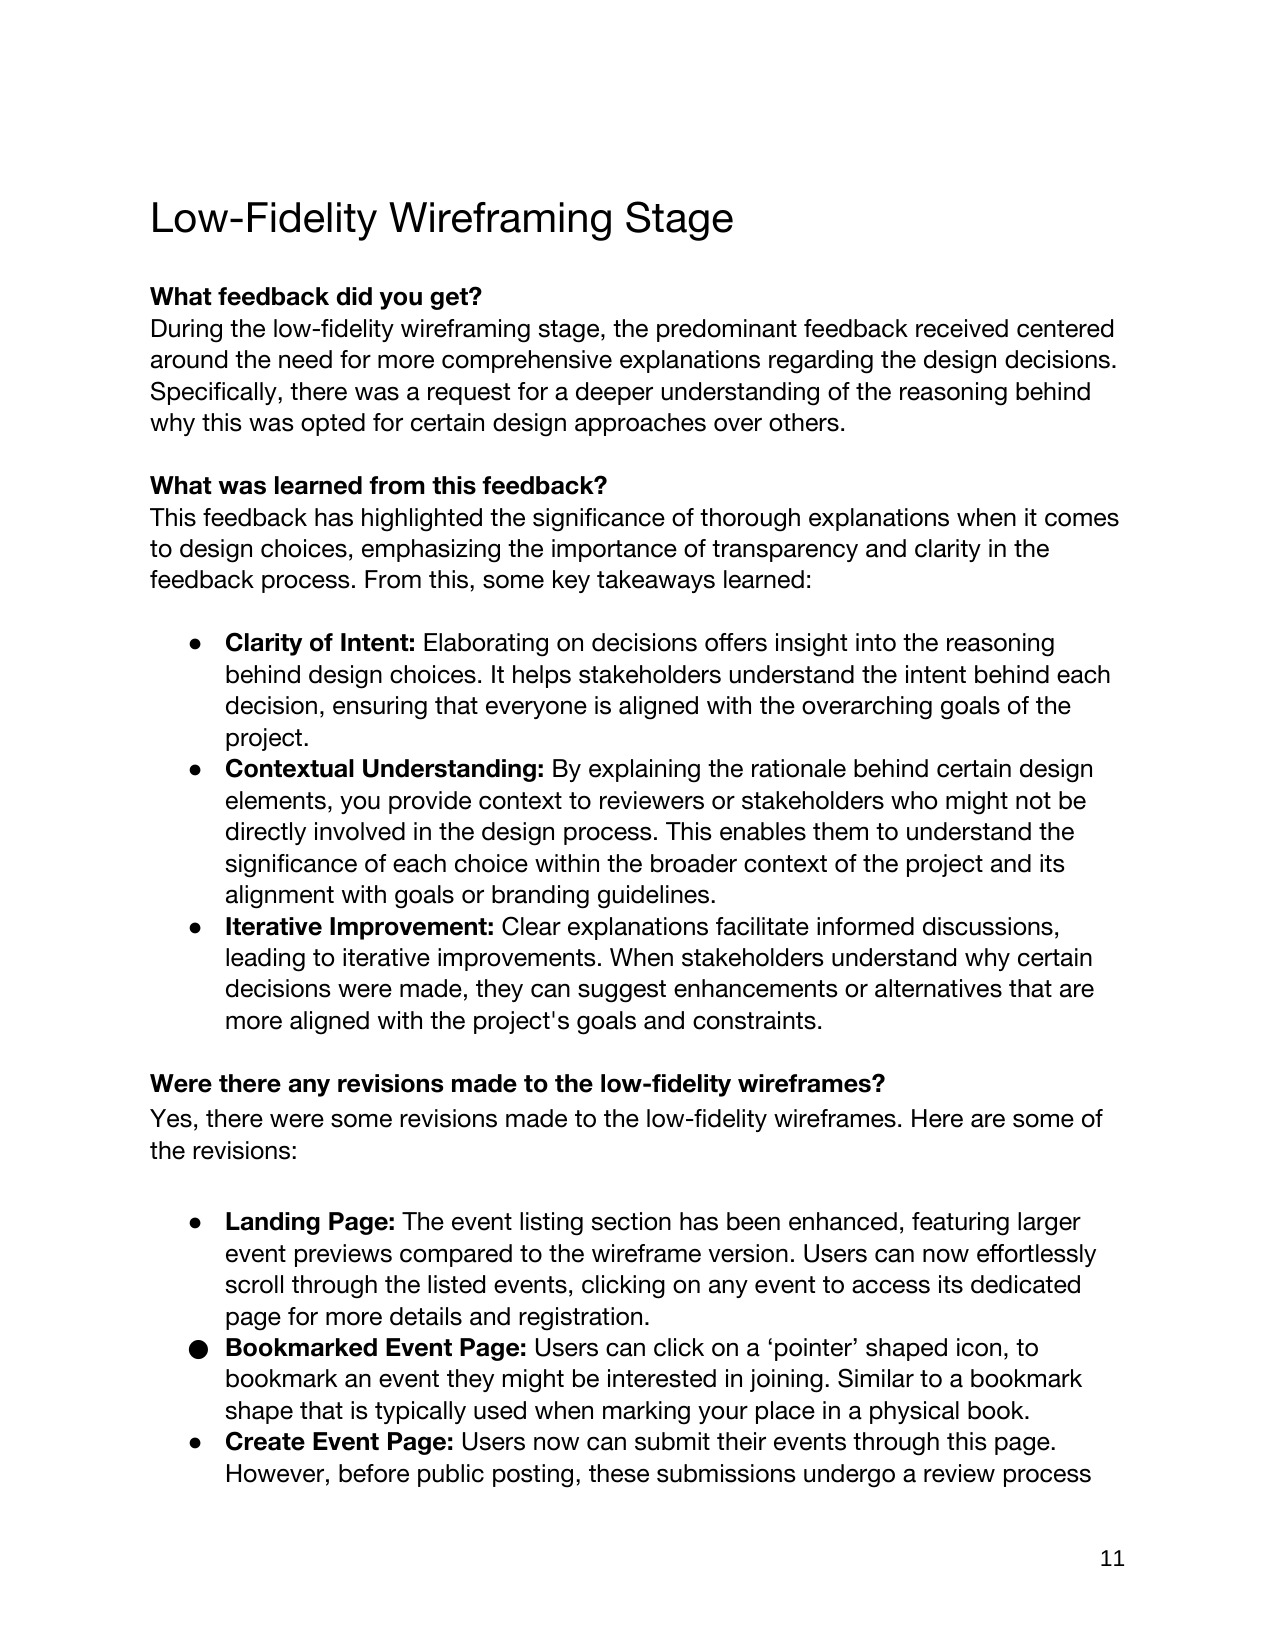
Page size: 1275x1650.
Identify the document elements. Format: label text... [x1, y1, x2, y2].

list Landing Page: The event listing section has been enhanced, featuring larger event previews compared to the wireframe version. Users can now effortlessly scroll through the listed events, clicking on any event to access its dedicated page for more details and registration. [187, 1206, 1125, 1332]
list Clarity of Intent: Elaborating on decisions offers insight into the reasoning behind design choices. It helps stakeholders understand the intent behind each decision, ensuring that everyone is aligned with the overarching goals of the project. [187, 627, 1125, 753]
text During the low-fidelity wireframing stage, the predominant feedback received centered around the need for more comprehensive explanations regarding the design decisions. Specifically, there was a request for a deeper understanding of the reasoning behind why this was opted for certain design approaches over others. [150, 313, 1125, 439]
text What was learned from this feedback? [150, 470, 1125, 502]
text Were there any revisions made to the low-fidelity wireframes? [150, 1068, 1125, 1099]
list Bookmarked Event Page: Users can click on a ‘pointer’ shaped icon, to bookmark an event they might be interested in joining. Similar to a bookmark shape that is typically used when marking your place in a physical book. [187, 1332, 1125, 1426]
text What feedback did you get? [150, 281, 1125, 313]
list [187, 1426, 1125, 1489]
subtitle Low-Fidelity Wireframing Stage [150, 192, 1125, 244]
text This feedback has highlighted the significance of thorough explanations when it comes to design choices, emphasizing the importance of transparency and clarity in the feedback process. From this, some key takeaways learned: [150, 502, 1125, 596]
text Yes, there were some revisions made to the low-fidelity wireframes. Here are some of the revisions: [150, 1103, 1125, 1166]
list Contextual Understanding: By explaining the rationale behind certain design elements, you provide context to reviewers or stakeholders who might not be directly involved in the design process. This enables them to understand the significance of each choice within the broader context of the project and its alignment with goals or branding guidelines. [187, 753, 1125, 911]
list Iterative Improvement: Clear explanations facilitate informed discussions, leading to iterative improvements. When stakeholders understand why certain decisions were made, they can suggest enhancements or alternatives that are more aligned with the project's goals and constraints. [187, 911, 1125, 1036]
